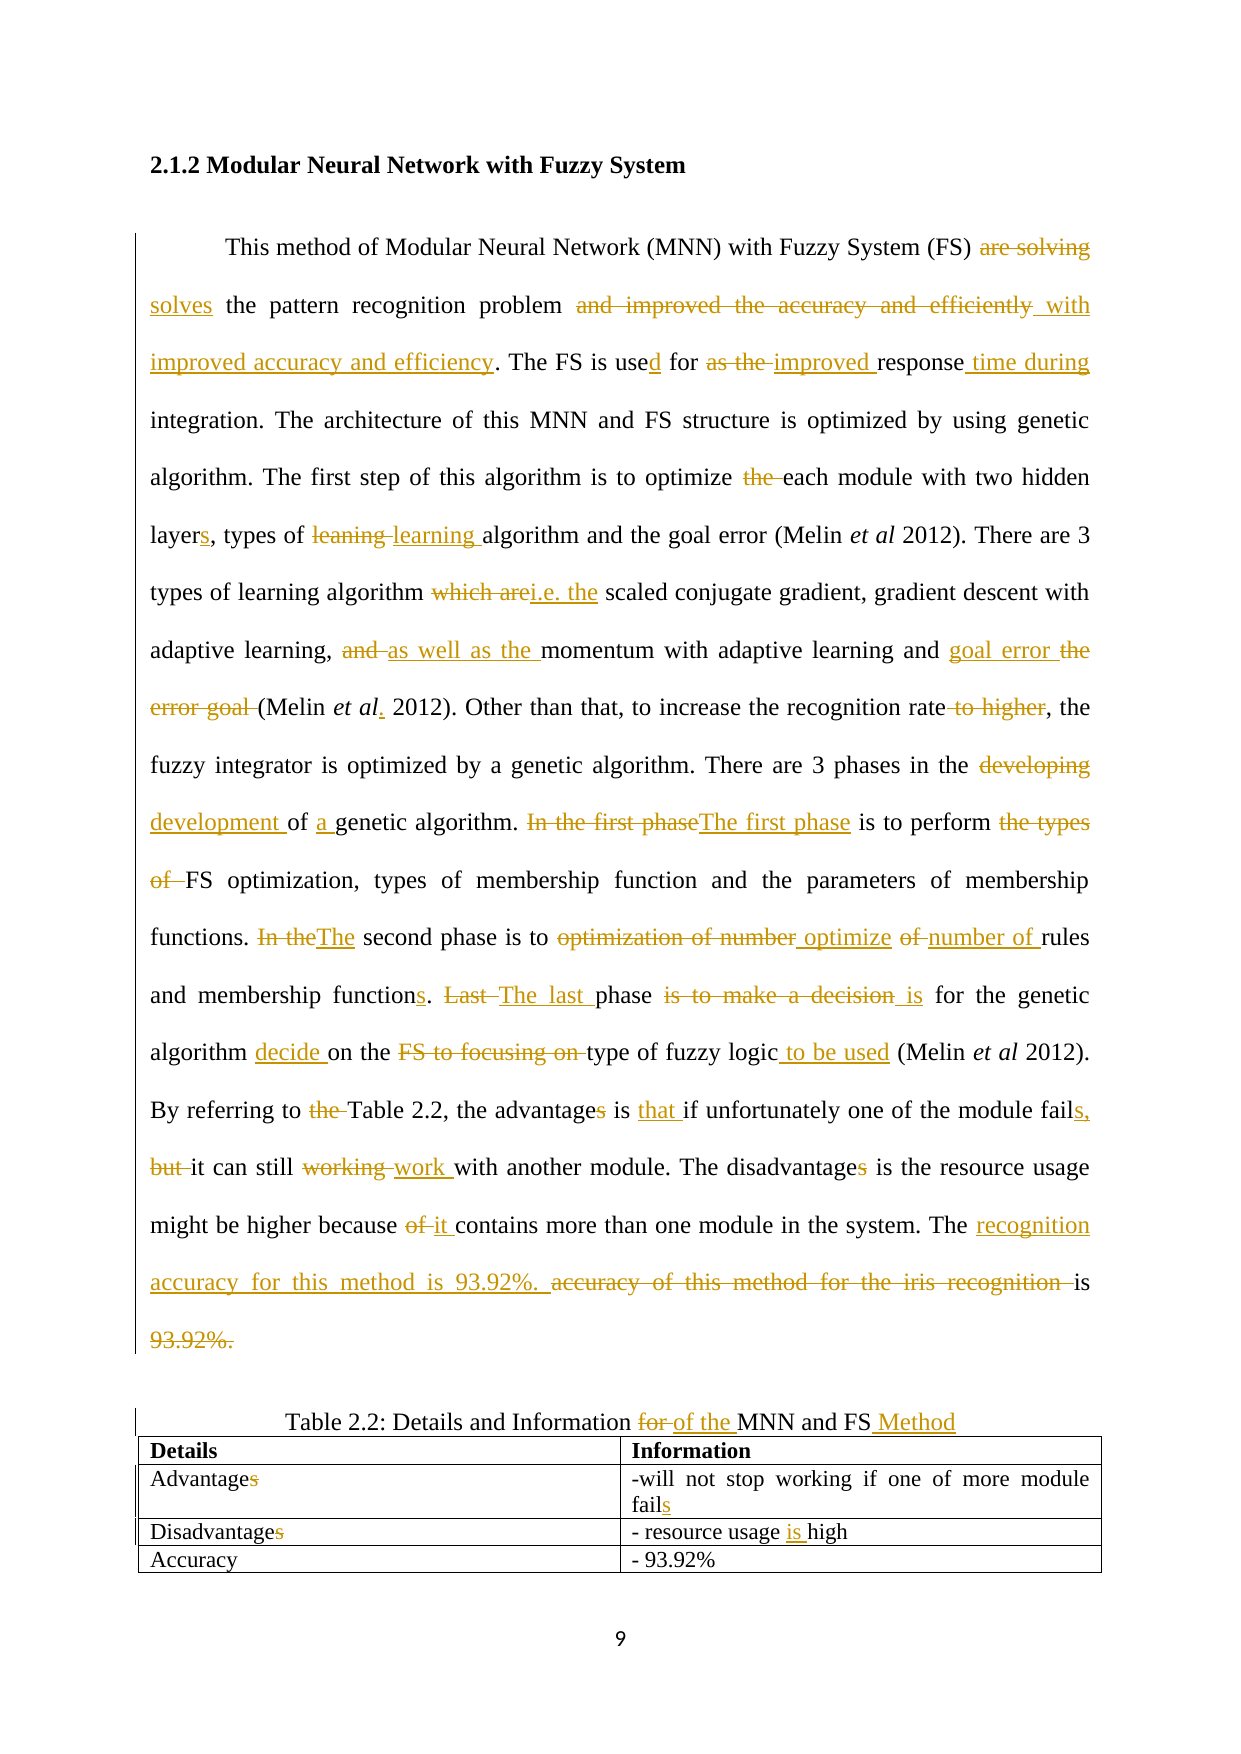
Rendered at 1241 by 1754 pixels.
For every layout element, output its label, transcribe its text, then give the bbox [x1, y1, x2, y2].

table_header Information [621, 1437, 1101, 1464]
table_header Details [139, 1437, 620, 1464]
table_cell -will not stop working if one of more module fail [621, 1465, 1101, 1517]
table_cell Advantage [139, 1465, 620, 1517]
table_cell - 93.92% [621, 1546, 1101, 1572]
table_cell Accuracy [139, 1546, 620, 1572]
table_cell - resource usage high [621, 1519, 1101, 1545]
table_cell Disadvantage [139, 1519, 620, 1545]
text This method of Modular Neural Network (MNN) with Fuzzy System (FS) the pattern recognition problem . The FS is use for responseintegration. The architecture of this MNN and FS structure is optimized by using genetic algorithm. The first step of this algorithm is to optimize each module with two hidden layer, types of algorithm and the goal error (Melin et al 2012). There are 3 types of learning algorithm scaled conjugate gradient, gradient descent with adaptive learning, momentum with adaptive learning and (Melin et al 2012). Other than that, to increase the recognition rate, the fuzzy integrator is optimized by a genetic algorithm. There are 3 phases in the of genetic algorithm. is to perform FS optimization, types of membership function and the parameters of membership functions. second phase is to rules and membership function. phase for the genetic algorithm on the type of fuzzy logic (Melin et al 2012). By referring to Table 2.2, the advantage is if unfortunately one of the module failit can still with another module. The disadvantage is the resource usage might be higher because contains more than one module in the system. The is [150, 232, 1090, 1354]
text Table 2.2: Details and Information MNN and FS [150, 1407, 1090, 1436]
subtitle 2.1.2 Modular Neural Network with Fuzzy System [150, 150, 1090, 179]
